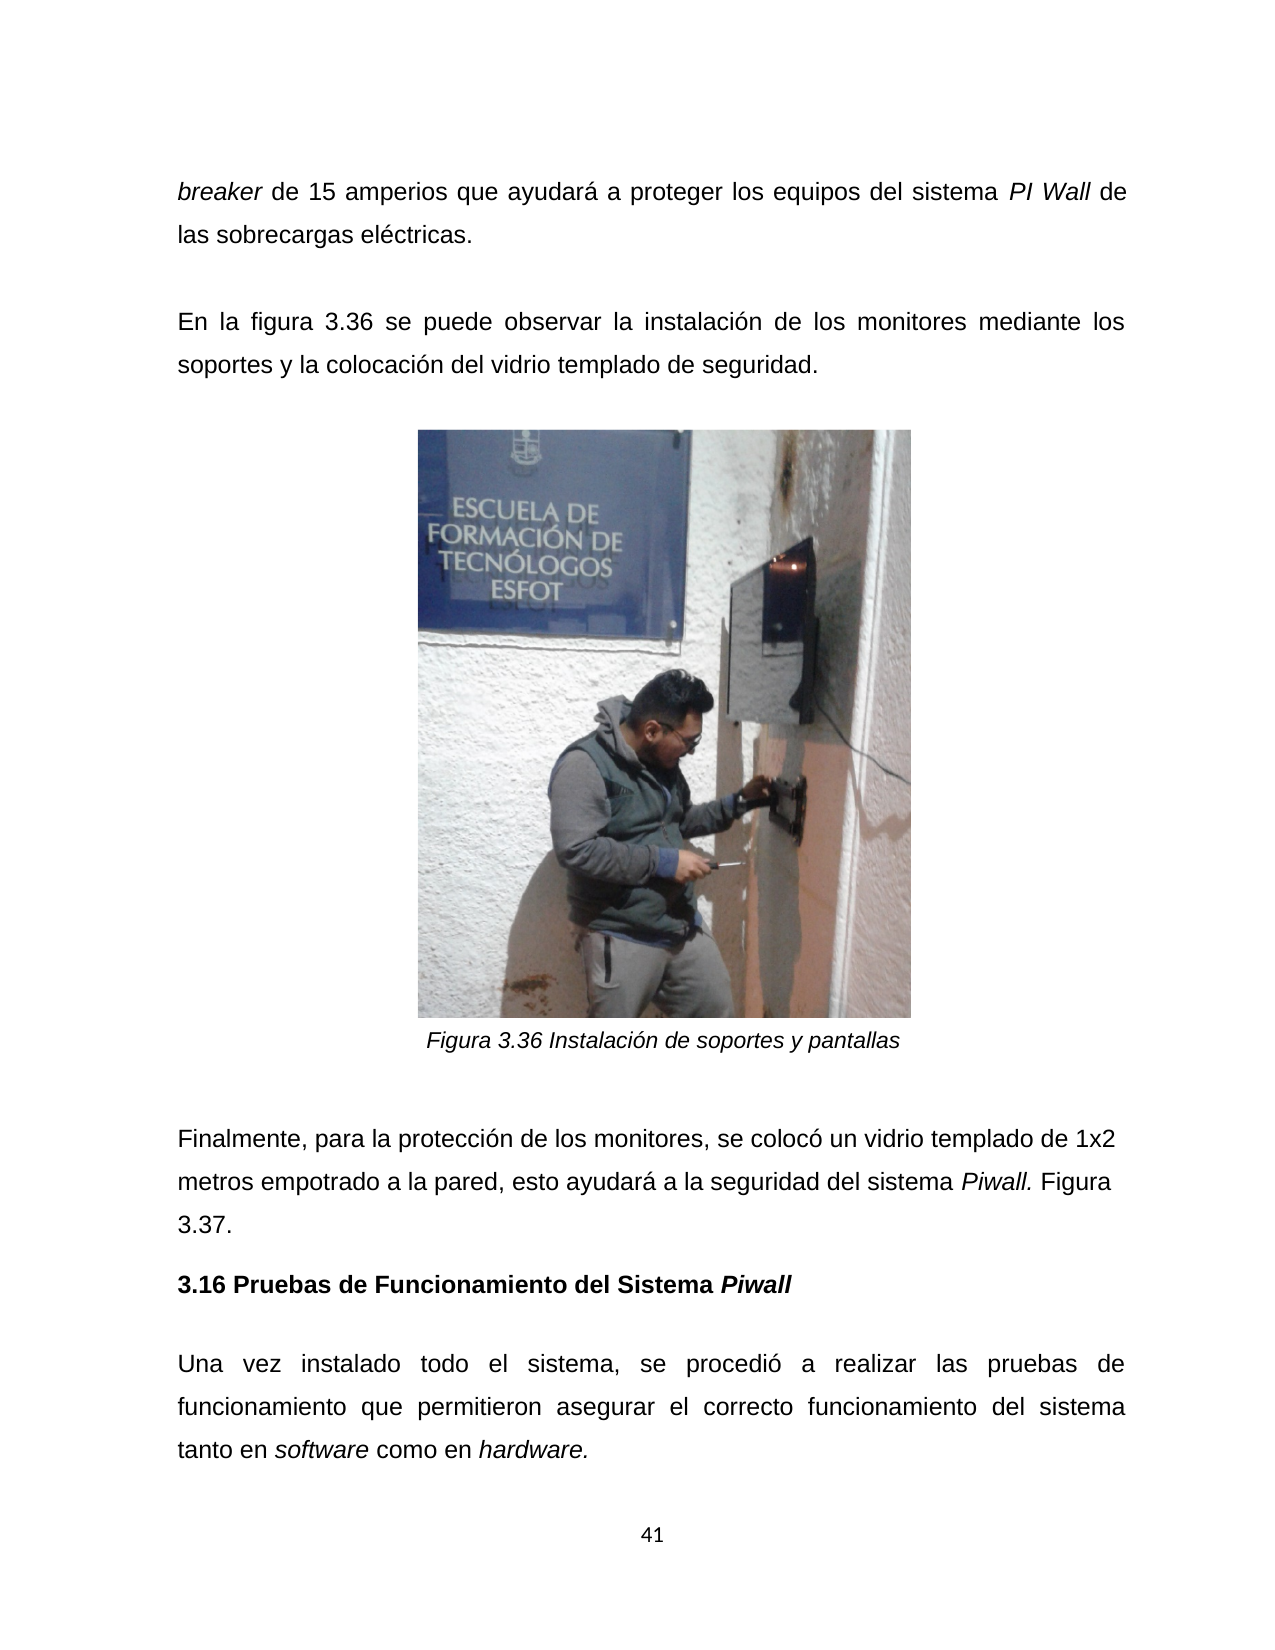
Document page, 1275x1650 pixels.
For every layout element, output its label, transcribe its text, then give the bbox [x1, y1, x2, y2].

subtitle 3.16 Pruebas de Funcionamiento del Sistema Piwall [177, 1270, 1127, 1299]
text El sistema eléctrico instalado, Figura 3.35, está conformado por una caja de distribución eléctrica la cual permite la conexión de las fuentes de poder tanto de los Raspberries Pi como del switch y las pantallas de 32 pulgadas, además se colocó un breaker de 15 amperios que ayudará a proteger los equipos del sistema PI Wall de las sobrecargas eléctricas. [177, 177, 1127, 249]
text Finalmente, para la protección de los monitores, se colocó un vidrio templado de 1x2 metros empotrado a la pared, esto ayudará a la seguridad del sistema Piwall. Figura 3.37. [177, 1124, 1127, 1239]
text Una vez instalado todo el sistema, se procedió a realizar las pruebas de funcionamiento que permitieron asegurar el correcto funcionamiento del sistema tanto en software como en hardware. [177, 1348, 1127, 1463]
text En la figura 3.36 se puede observar la instalación de los monitores mediante los soportes y la colocación del vidrio templado de seguridad. [177, 307, 1127, 378]
picture [418, 431, 911, 1018]
